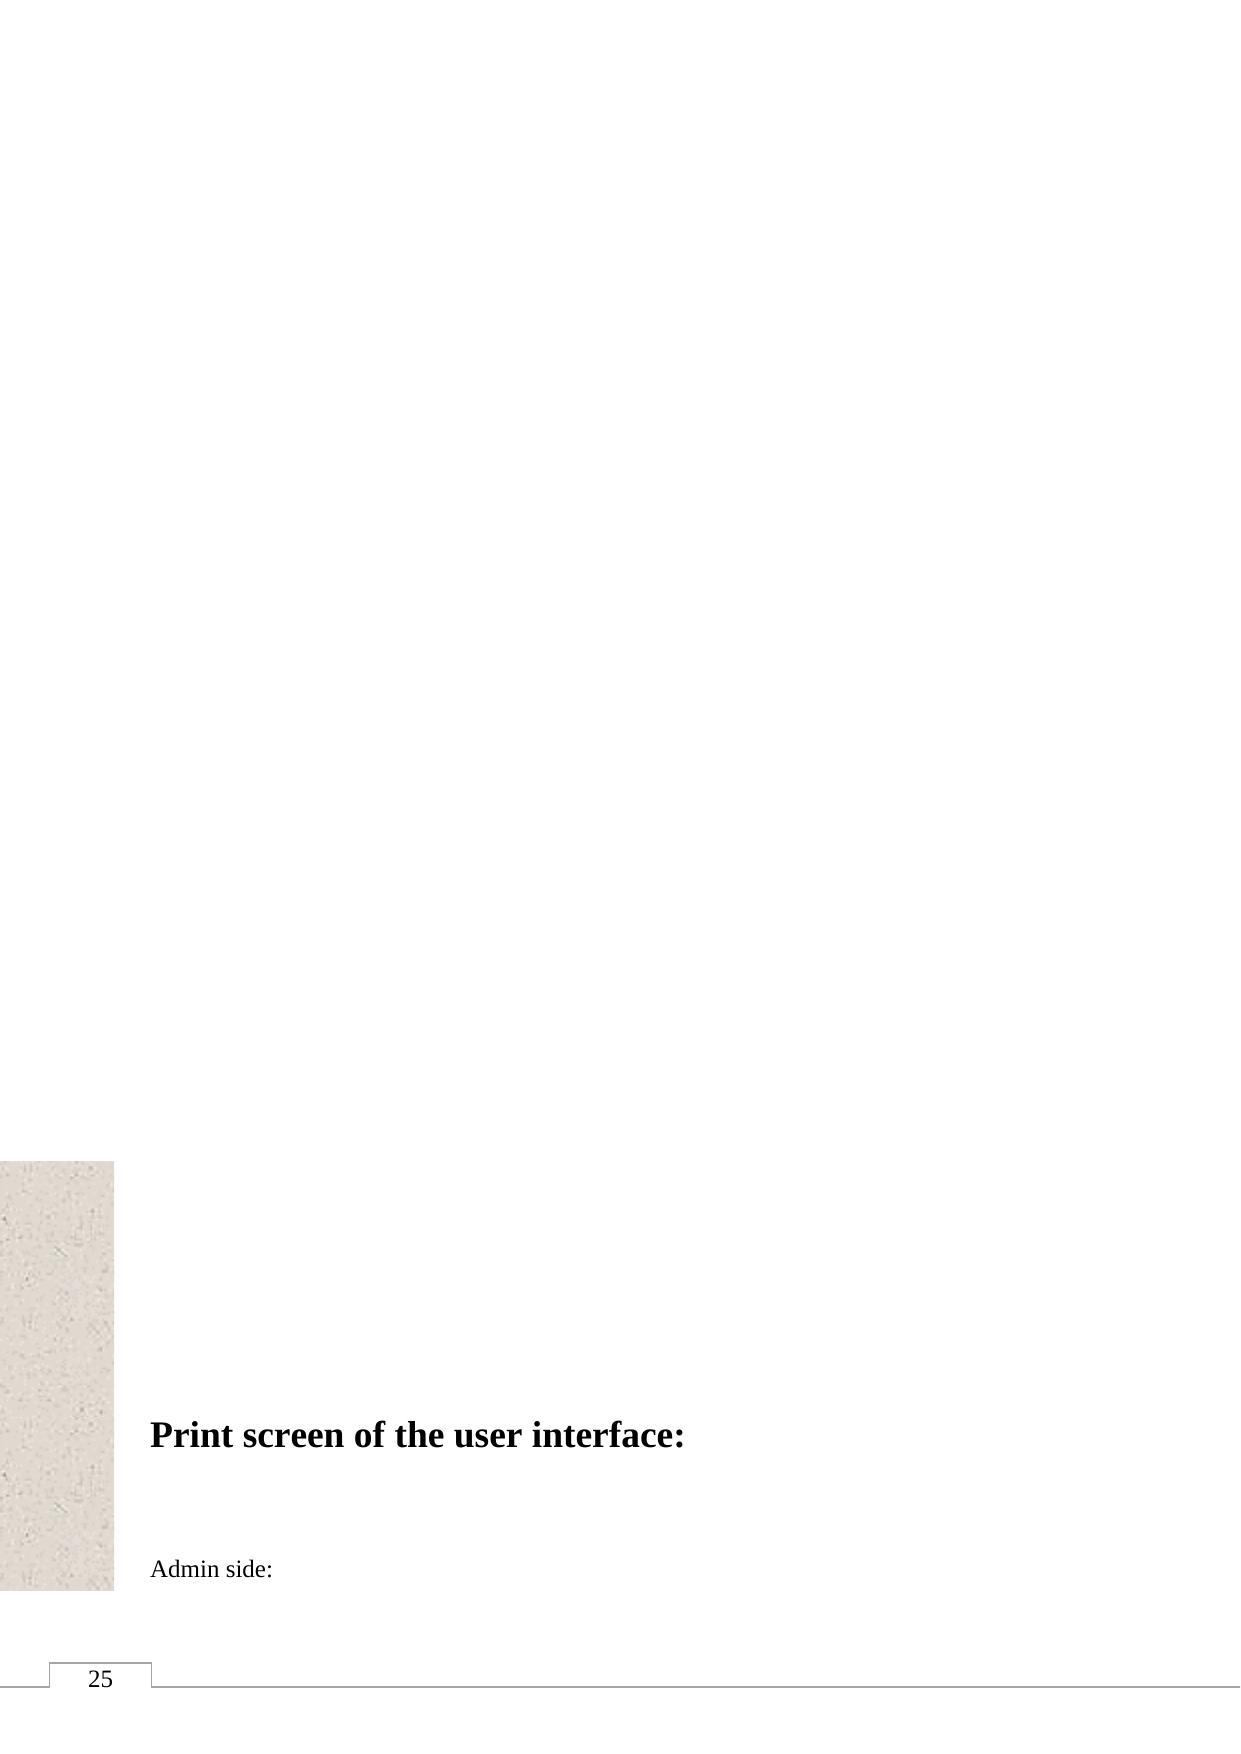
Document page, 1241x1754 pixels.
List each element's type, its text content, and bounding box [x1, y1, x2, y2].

text Print screen of the user interface: [150, 1412, 1090, 1456]
picture [0, 1161, 115, 1591]
text Admin side: [150, 1554, 1090, 1583]
